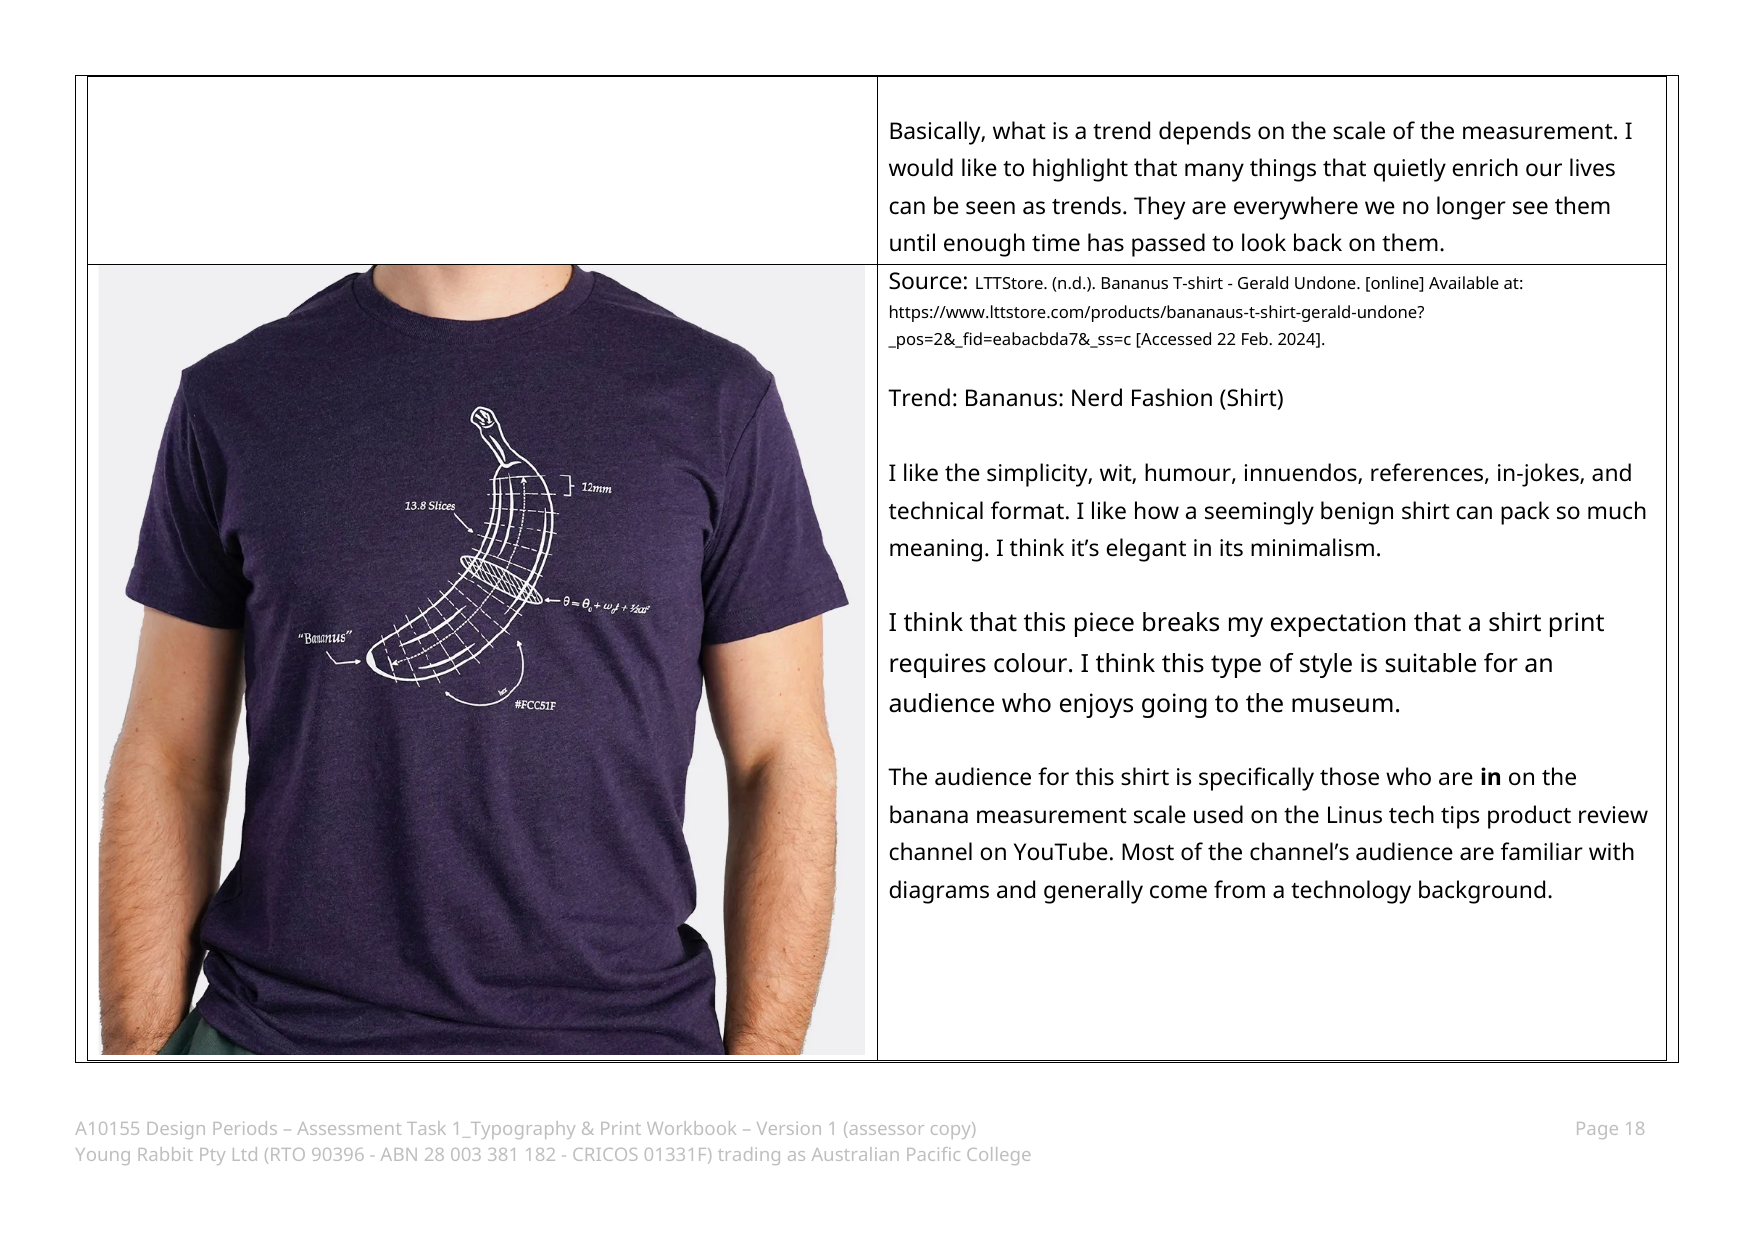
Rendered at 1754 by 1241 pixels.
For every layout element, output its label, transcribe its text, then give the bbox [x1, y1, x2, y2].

picture [98, 265, 865, 1055]
